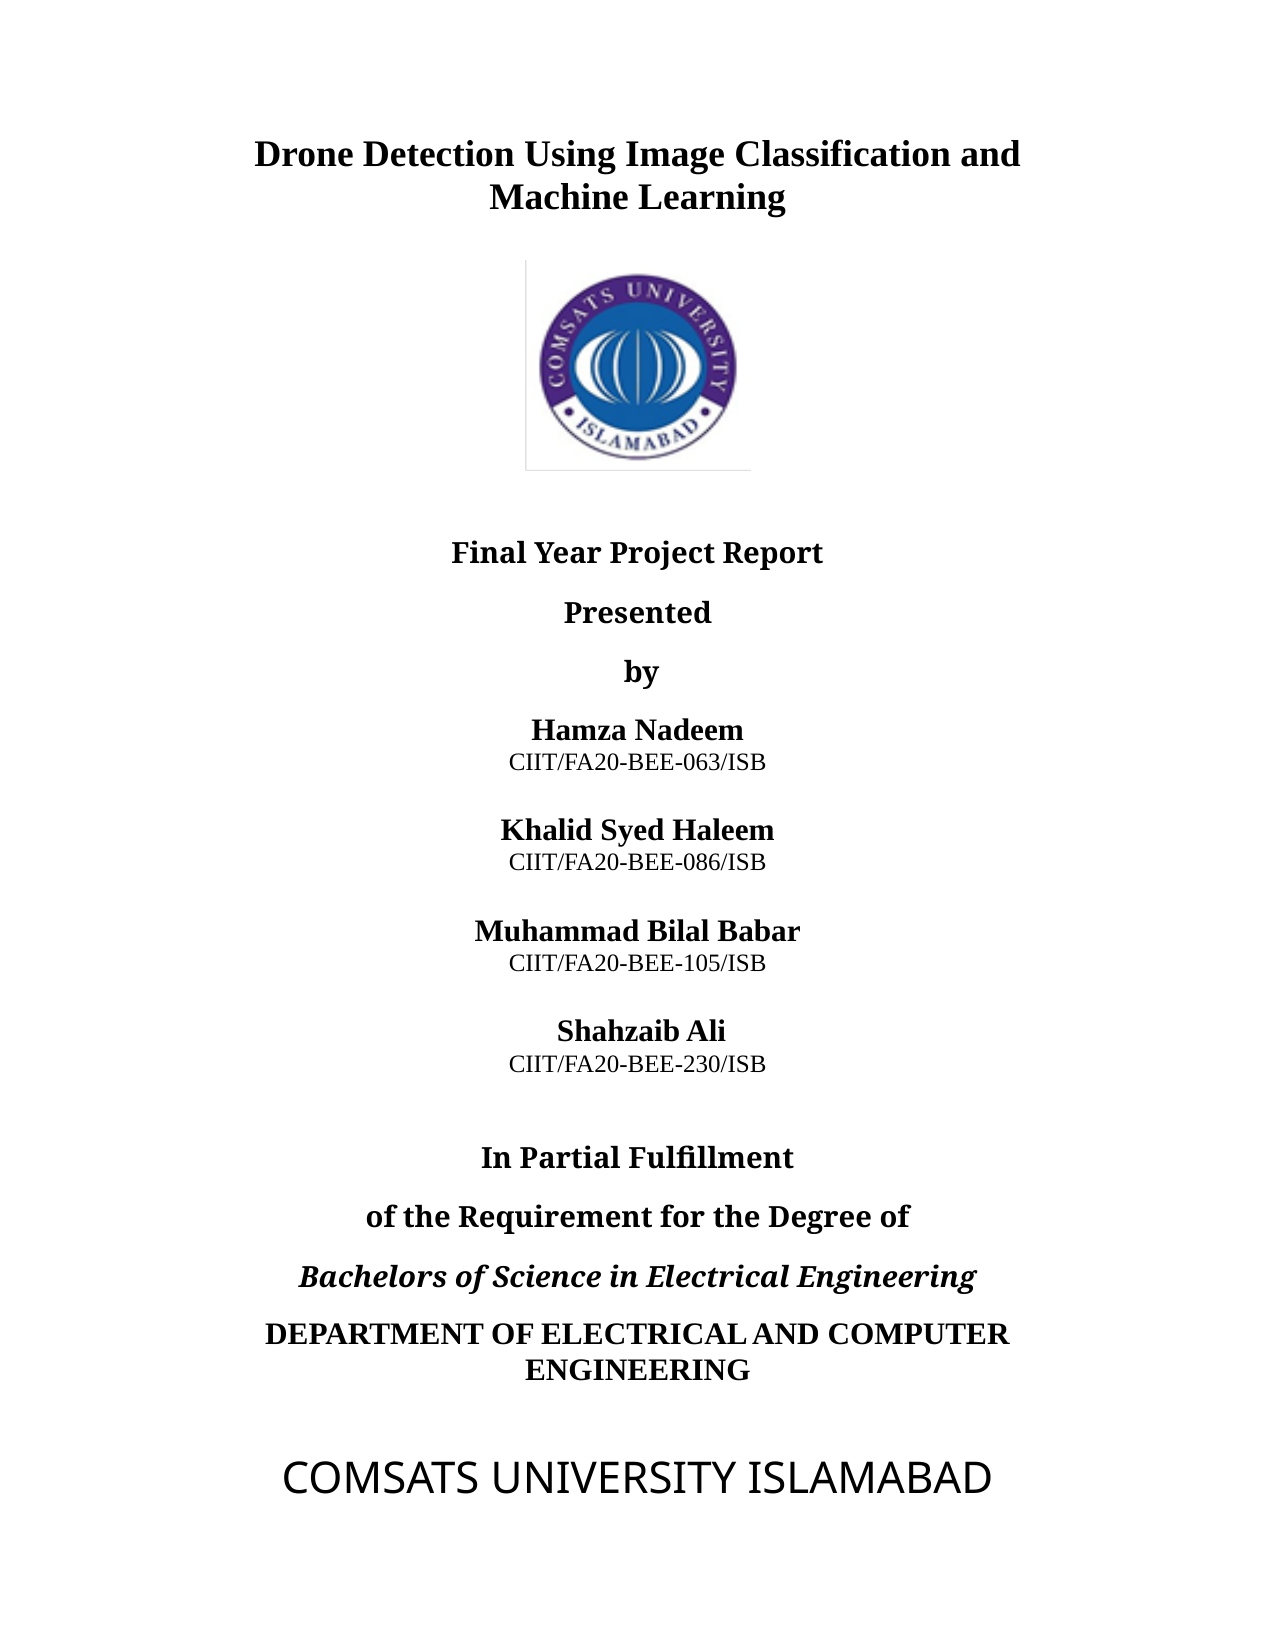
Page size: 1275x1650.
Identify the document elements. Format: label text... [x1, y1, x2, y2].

text Presented [187, 592, 1087, 632]
text CIIT/FA20-BEE-230/ISB [187, 1049, 1087, 1077]
picture [524, 260, 751, 473]
text CIIT/FA20-BEE-063/ISB [187, 747, 1087, 776]
text In Partial Fulfillment [187, 1137, 1087, 1177]
text Hamza Nadeem [187, 711, 1087, 747]
text Shahzaib Ali [187, 1013, 1087, 1049]
text DEPARTMENT OF ELECTRICAL AND COMPUTER ENGINEERING [187, 1315, 1087, 1387]
text CIIT/FA20-BEE-105/ISB [187, 948, 1087, 977]
text Khalid Syed Haleem [187, 811, 1087, 847]
text Final Year Project Report [187, 532, 1087, 572]
text Muhammad Bilal Babar [187, 912, 1087, 948]
text Drone Detection Using Image Classification and Machine Learning [187, 131, 1087, 217]
text of the Requirement for the Degree of [187, 1196, 1087, 1236]
text by [187, 651, 1087, 691]
text COMSATS UNIVERSITY ISLAMABAD [187, 1447, 1087, 1506]
text Bachelors of Science in Electrical Engineering [187, 1256, 1087, 1296]
text CIIT/FA20-BEE-086/ISB [187, 847, 1087, 876]
